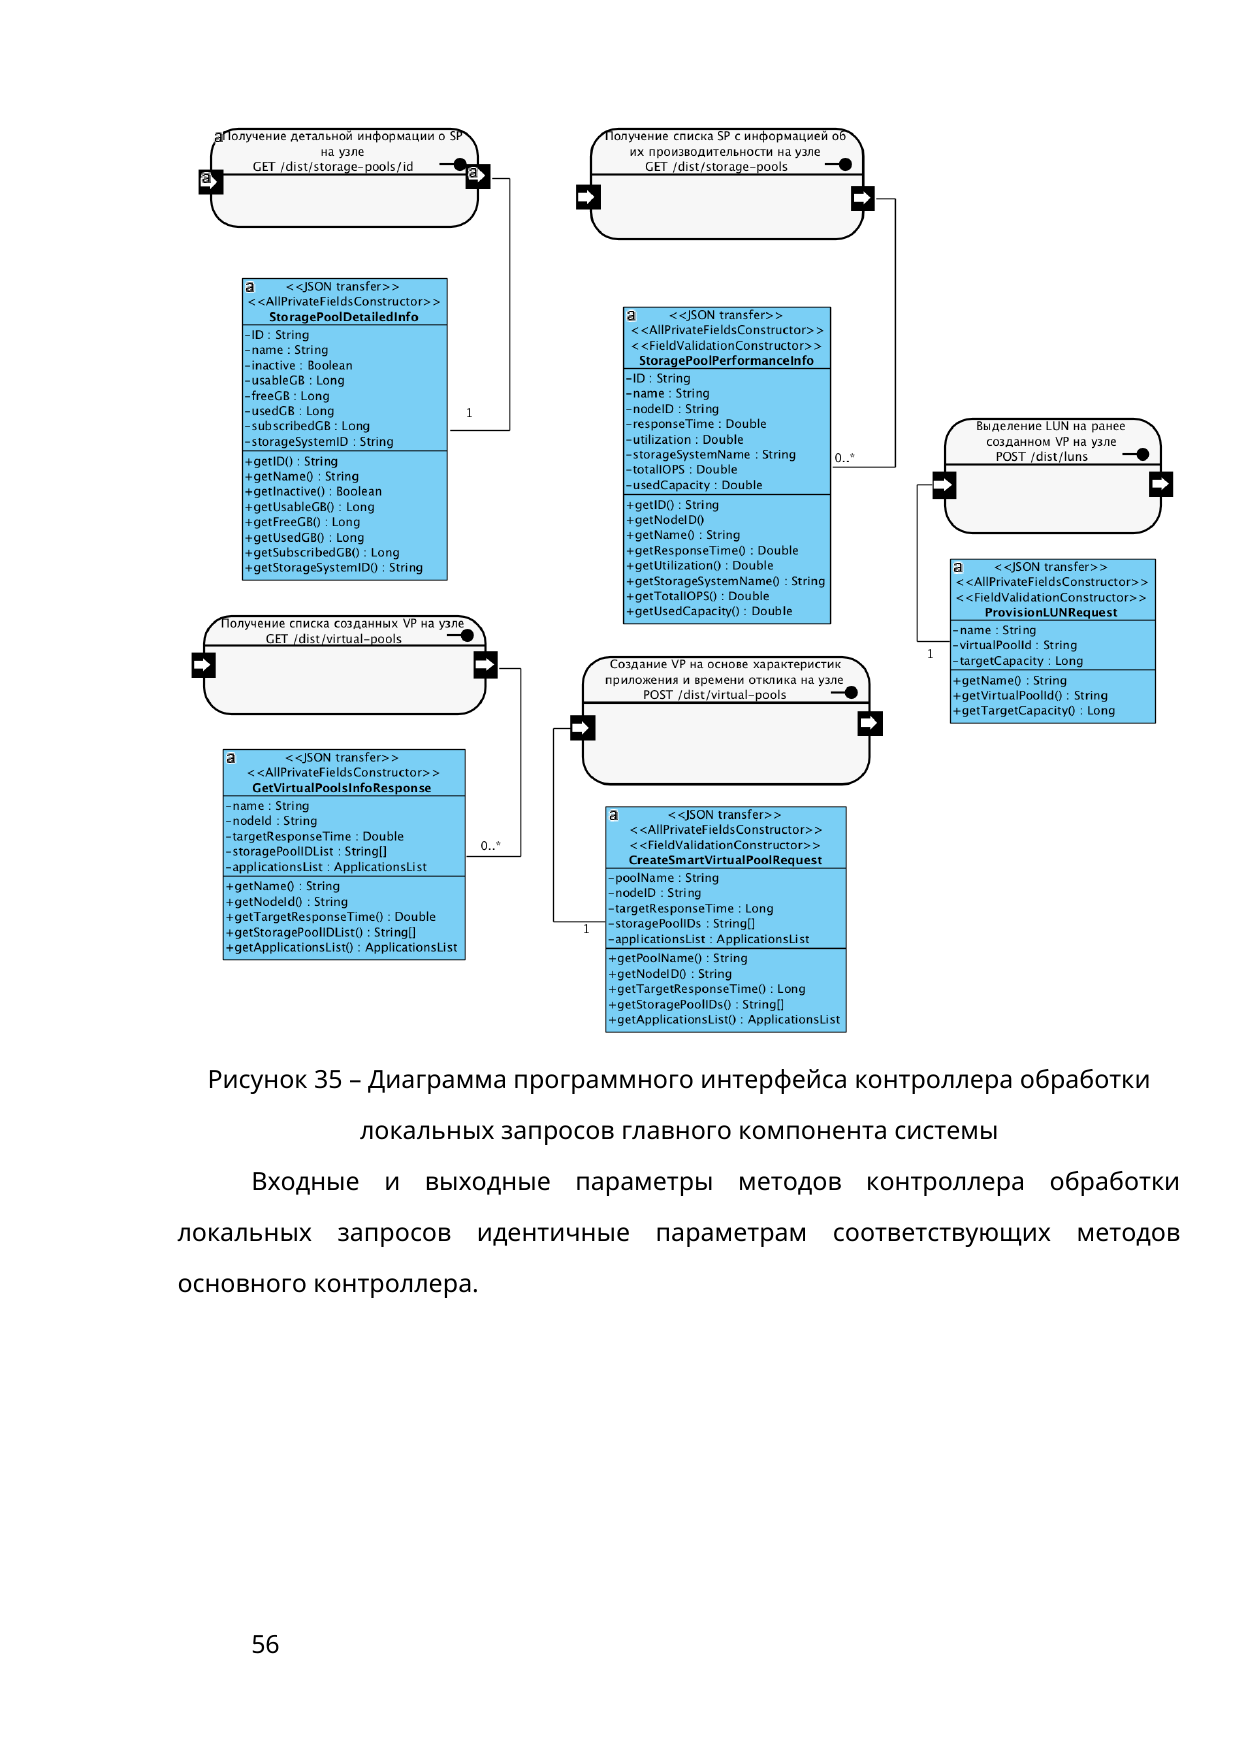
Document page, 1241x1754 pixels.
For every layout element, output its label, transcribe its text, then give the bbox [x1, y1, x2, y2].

text Рисунок 35 – Диаграмма программного интерфейса контроллера обработки локальных запросов главного компонента системы [177, 1062, 1181, 1147]
picture [177, 118, 1182, 1045]
text Входные и выходные параметры методов контроллера обработки локальных запросов идентичные параметрам соответствующих методов основного контроллера. [177, 1164, 1181, 1300]
